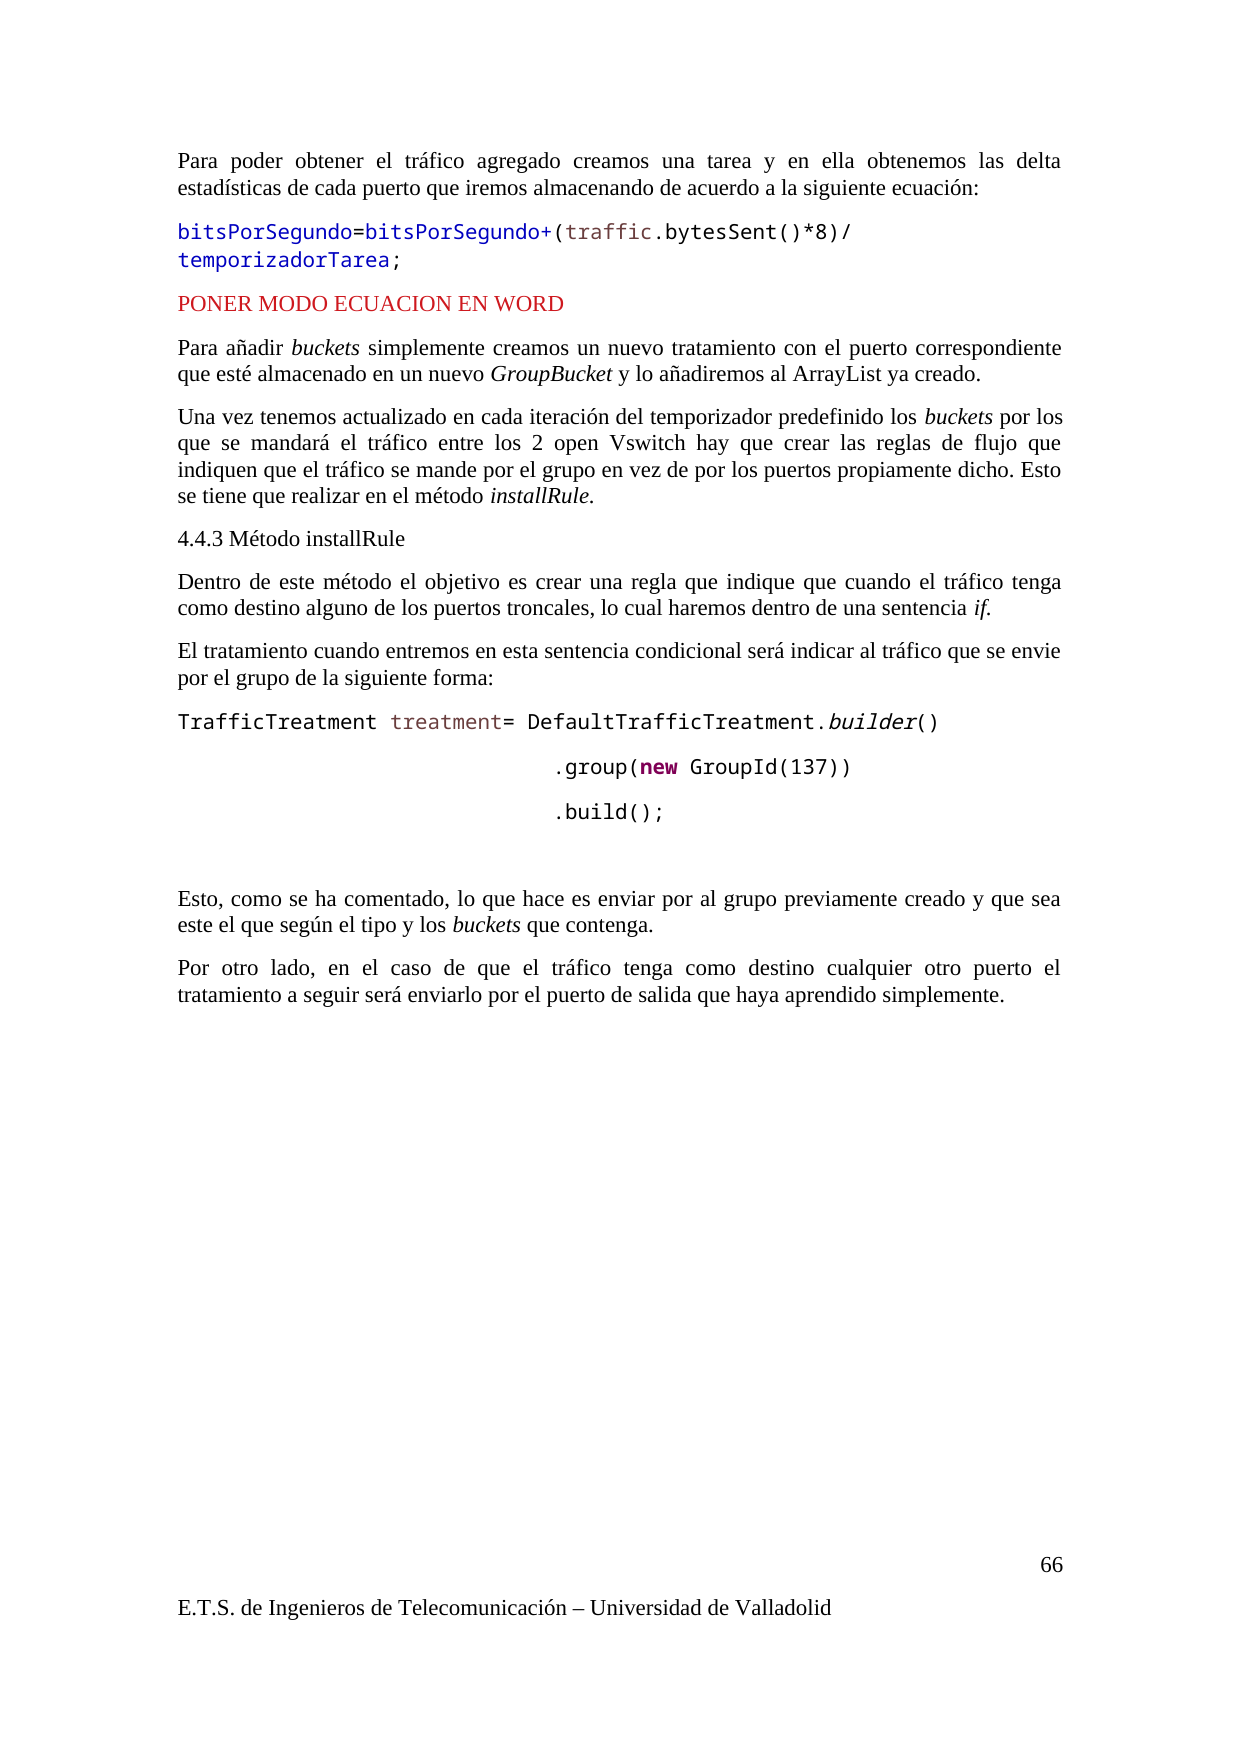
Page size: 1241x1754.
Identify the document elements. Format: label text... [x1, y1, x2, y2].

text Dentro de este método el objetivo es crear una regla que indique que cuando el tráfico tenga como destino alguno de los puertos troncales, lo cual haremos dentro de una sentencia if. [177, 568, 1063, 621]
text 4.4.3 Método installRule [177, 525, 1063, 551]
text Por otro lado, en el caso de que el tráfico tenga como destino cualquier otro puerto el tratamiento a seguir será enviarlo por el puerto de salida que haya aprendido simplemente. [177, 954, 1063, 1007]
text PONER MODO ECUACION EN WORD [177, 291, 1063, 317]
text .group(new GroupId(137)) [177, 752, 1063, 780]
text Esto, como se ha comentado, lo que hace es enviar por al grupo previamente creado y que sea este el que según el tipo y los buckets que contenga. [177, 885, 1063, 938]
text Para poder obtener el tráfico agregado creamos una tarea y en ella obtenemos las delta estadísticas de cada puerto que iremos almacenando de acuerdo a la siguiente ecuación: [177, 148, 1063, 200]
text TrafficTreatment treatment= DefaultTrafficTreatment.builder() [177, 707, 1063, 735]
text Una vez tenemos actualizado en cada iteración del temporizador predefinido los buckets por los que se mandará el tráfico entre los 2 open Vswitch hay que crear las reglas de flujo que indiquen que el tráfico se mande por el grupo en vez de por los puertos propiamente dicho. Esto se tiene que realizar en el método installRule. [177, 403, 1063, 508]
text El tratamiento cuando entremos en esta sentencia condicional será indicar al tráfico que se envie por el grupo de la siguiente forma: [177, 637, 1063, 690]
text bitsPorSegundo=bitsPorSegundo+(traffic.bytesSent()*8)/temporizadorTarea; [177, 217, 1063, 274]
text Para añadir buckets simplemente creamos un nuevo tratamiento con el puerto correspondiente que esté almacenado en un nuevo GroupBucket y lo añadiremos al ArrayList ya creado. [177, 333, 1063, 386]
text .build(); [177, 797, 1063, 825]
